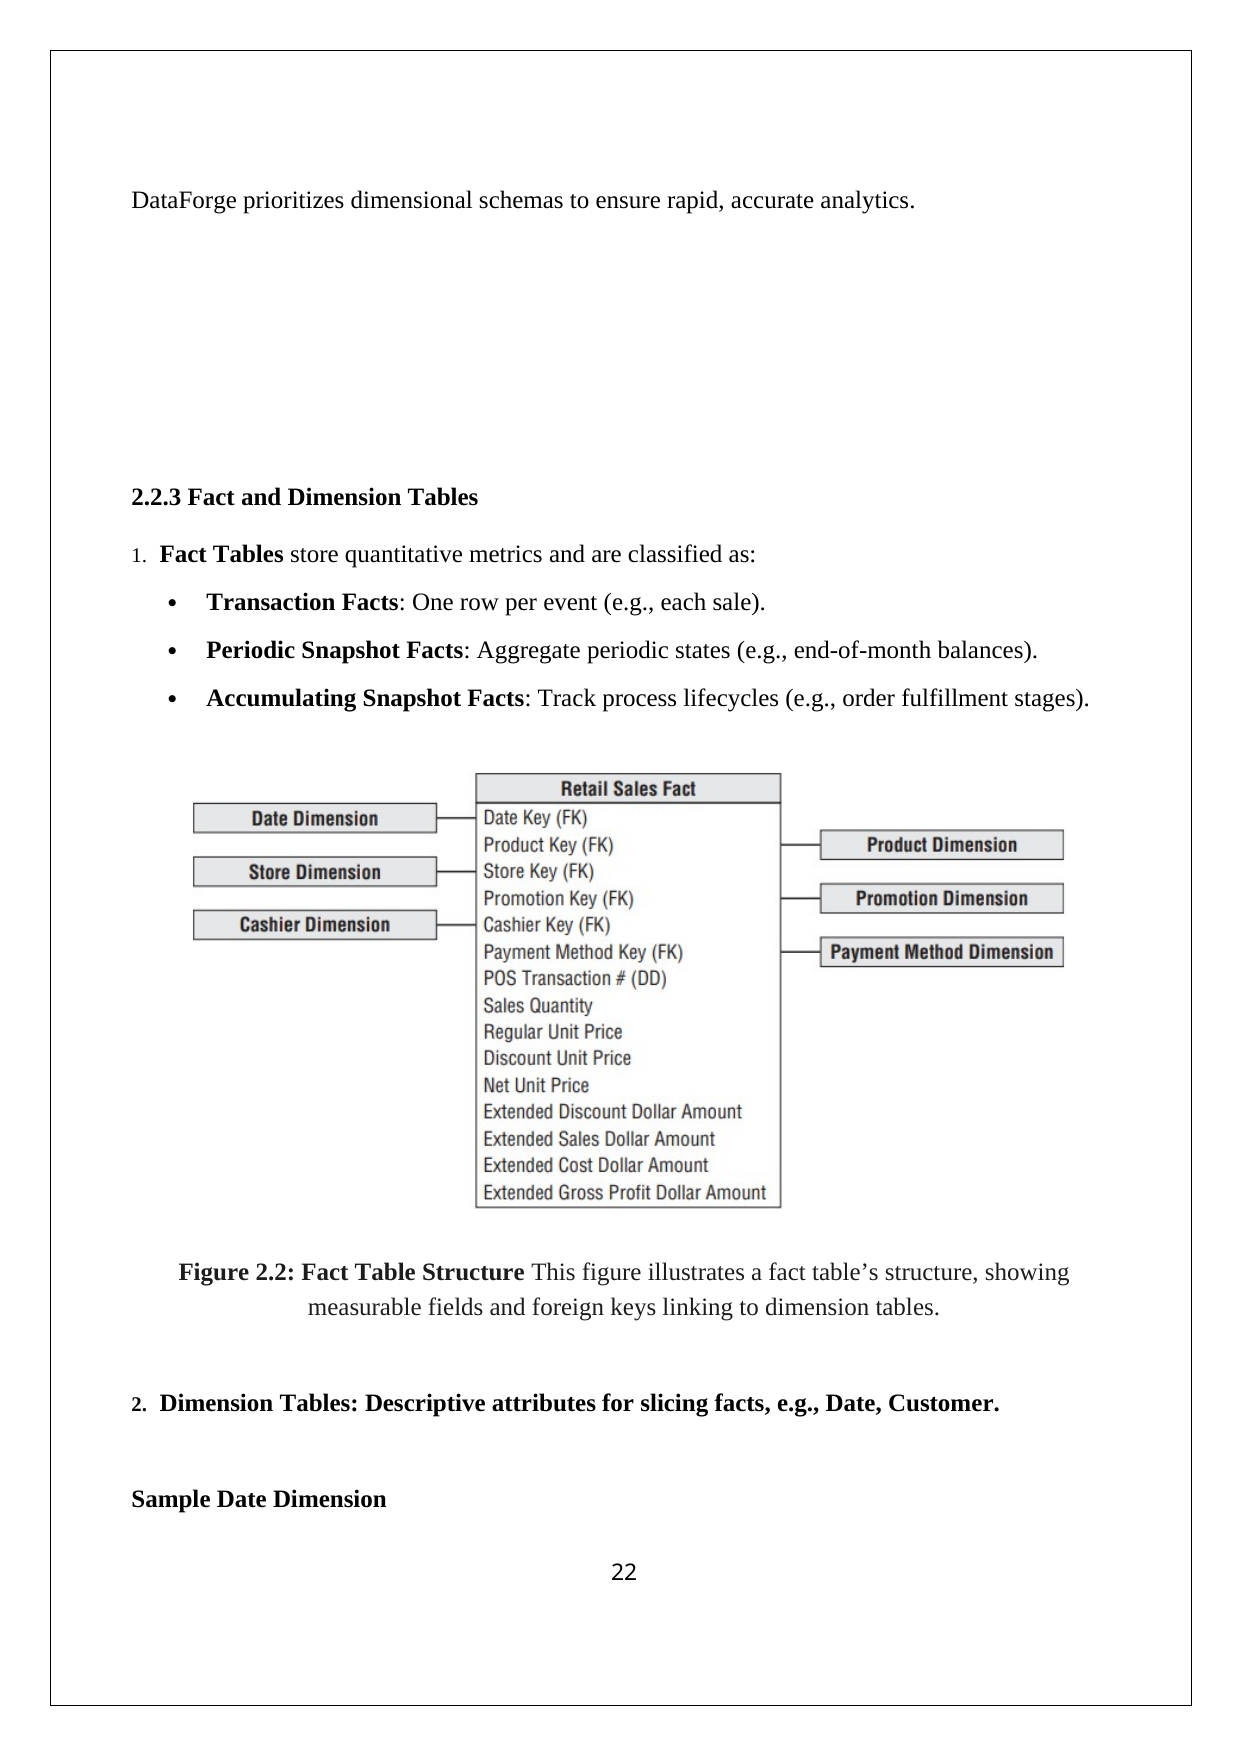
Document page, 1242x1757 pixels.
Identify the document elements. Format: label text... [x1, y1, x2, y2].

list Transaction Facts: One row per event (e.g., each sale). [169, 587, 1117, 616]
picture [192, 772, 1065, 1209]
text 2.2.3 Fact and Dimension Tables [131, 482, 1117, 510]
text Sample Date Dimension [131, 1484, 1117, 1513]
text DataForge prioritizes dimensional schemas to ensure rapid, accurate analytics. [131, 185, 1117, 214]
list Accumulating Snapshot Facts: Track process lifecycles (e.g., order fulfillment stages). [169, 683, 1117, 712]
text Figure 2.2: Fact Table Structure This figure illustrates a fact table’s structure, showing measurable fields and foreign keys linking to dimension tables. [131, 1257, 1117, 1321]
list Periodic Snapshot Facts: Aggregate periodic states (e.g., end-of-month balances). [169, 635, 1117, 664]
list Fact Tables store quantitative metrics and are classified as: [131, 539, 1117, 568]
list Dimension Tables: Descriptive attributes for slicing facts, e.g., Date, Customer. [131, 1388, 1117, 1417]
